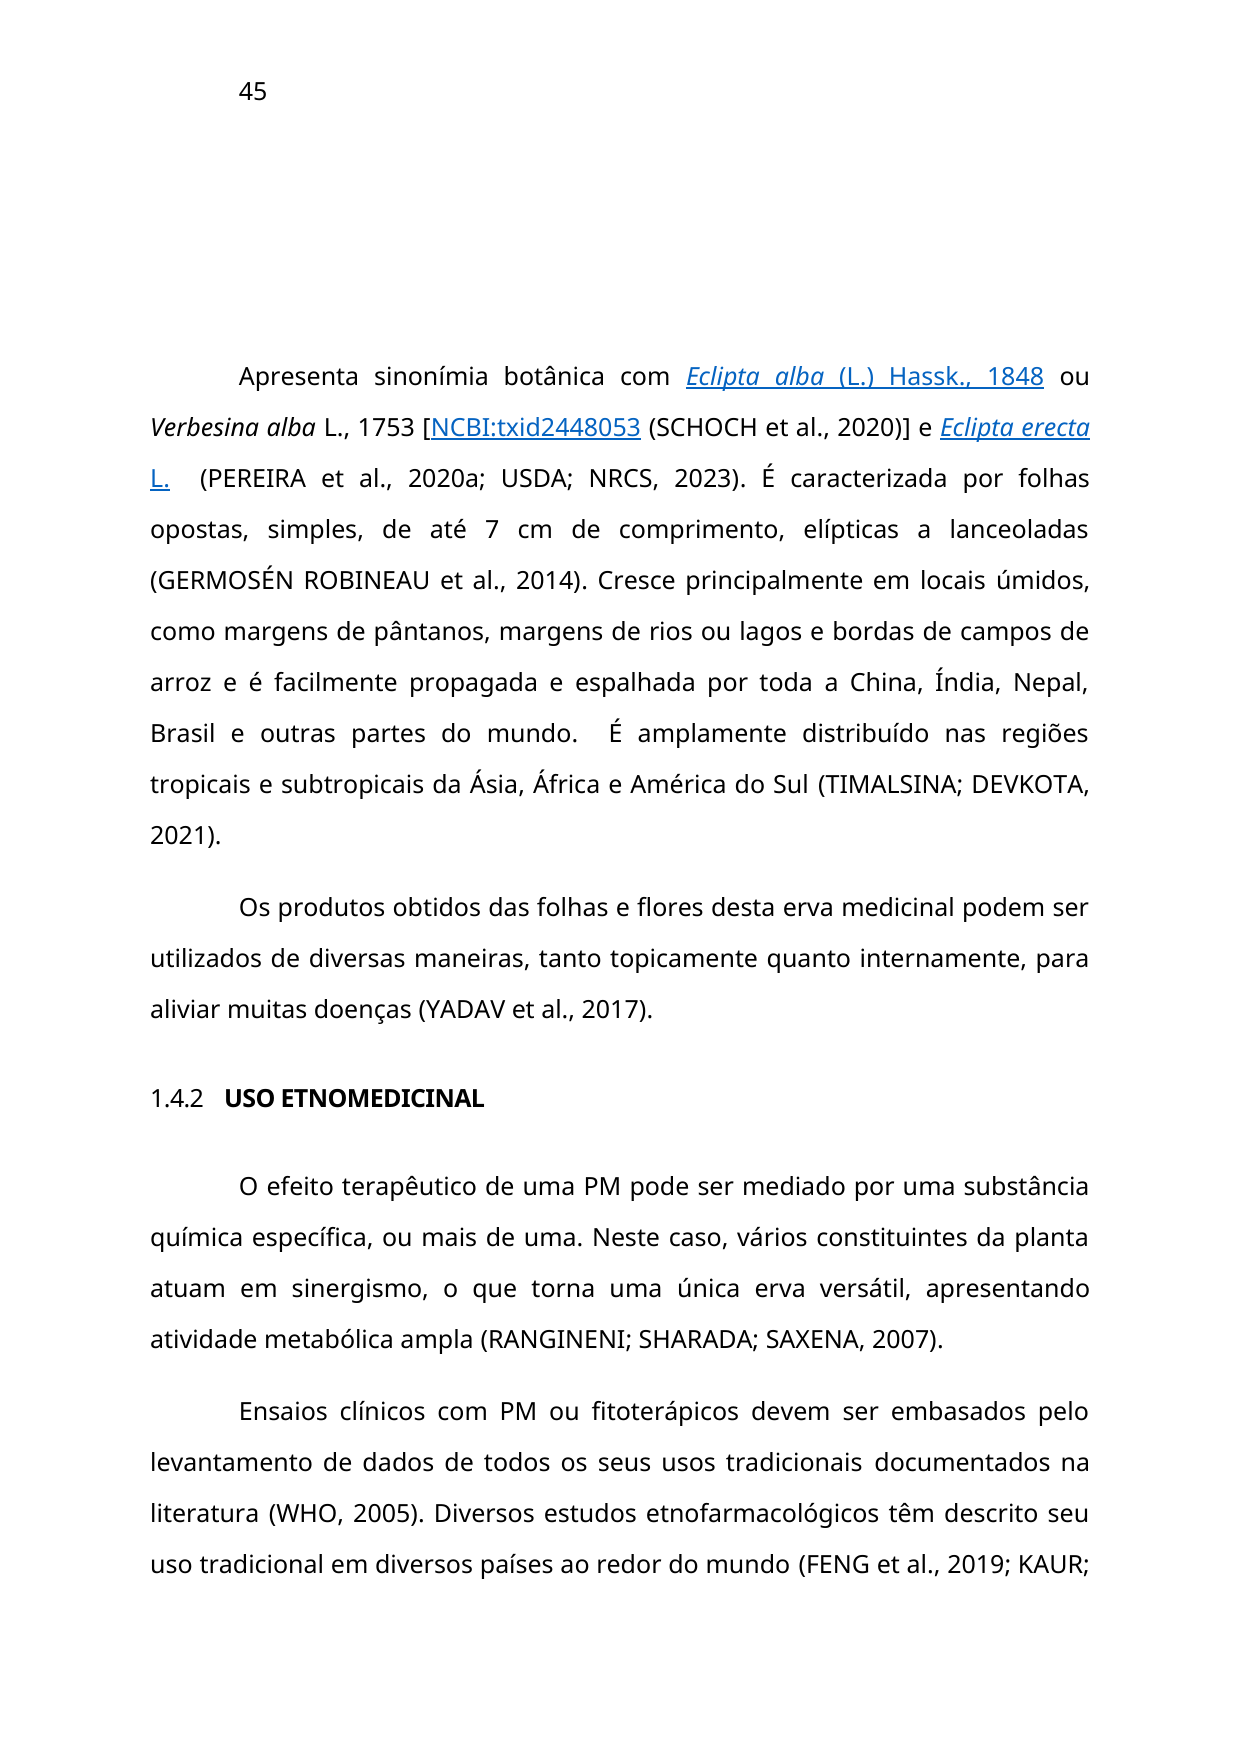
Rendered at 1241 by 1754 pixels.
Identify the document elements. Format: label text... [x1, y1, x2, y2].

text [150, 1394, 1090, 1581]
text Os produtos obtidos das folhas e flores desta erva medicinal podem ser utilizados de diversas maneiras, tanto topicamente quanto internamente, para aliviar muitas doenças . [150, 890, 1090, 1026]
text O efeito terapêutico de uma PM pode ser mediado por uma substância química específica, ou mais de uma. Neste caso, vários constituintes da planta atuam em sinergismo, o que torna uma única erva versátil, apresentando atividade metabólica ampla . [150, 1169, 1090, 1356]
subtitle Uso Etnomedicinal [150, 1081, 1090, 1114]
text Apresenta sinonímia botânica com Eclipta alba (L.) Hassk., 1848 ou Verbesina alba L., 1753 [NCBI:txid2448053 ] e Eclipta erecta L. . É caracterizada por folhas opostas, simples, de até 7 cm de comprimento, elípticas a lanceoladas . Cresce principalmente em locais úmidos, como margens de pântanos, margens de rios ou lagos e bordas de campos de arroz e é facilmente propagada e espalhada por toda a China, Índia, Nepal, Brasil e outras partes do mundo. É amplamente distribuído nas regiões tropicais e subtropicais da Ásia, África e América do Sul [150, 359, 1090, 852]
